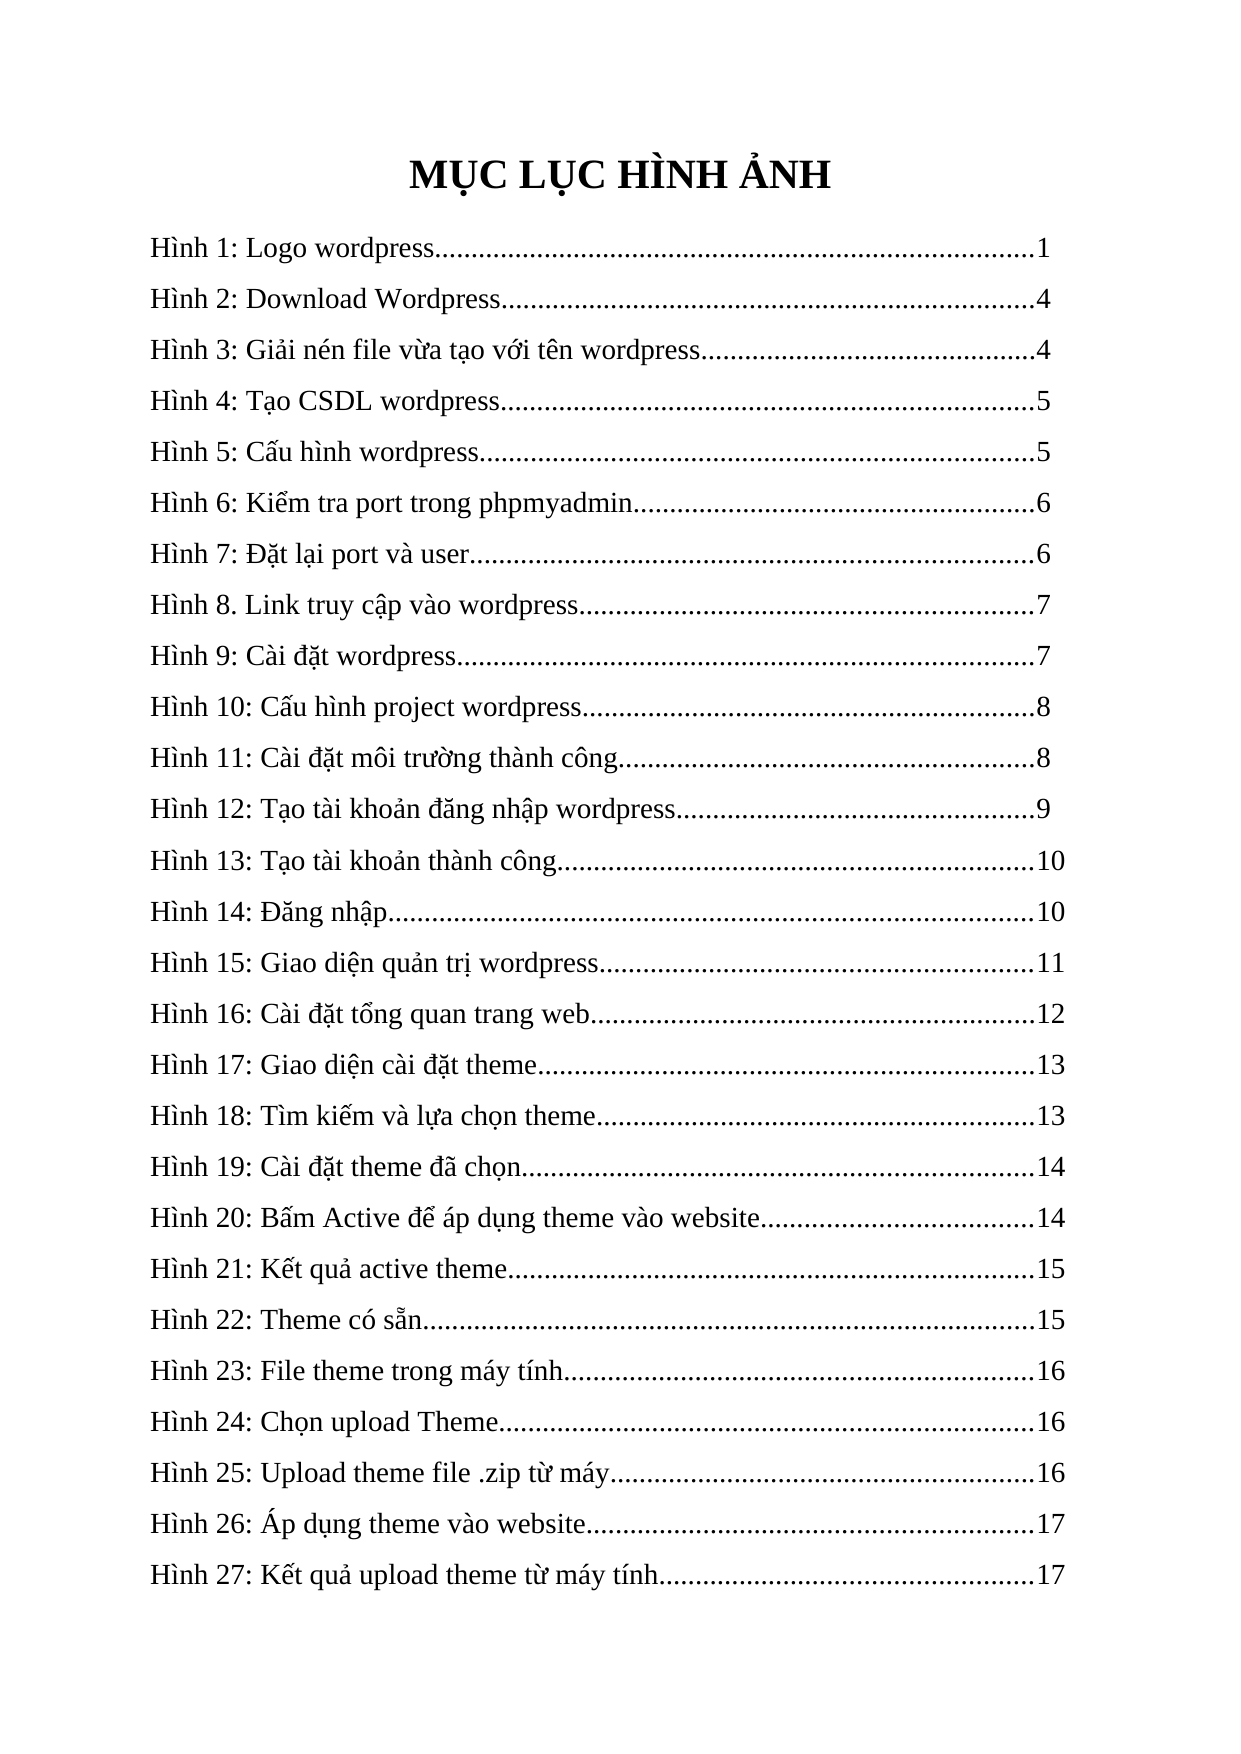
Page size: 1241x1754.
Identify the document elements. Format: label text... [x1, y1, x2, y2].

text Hình 22: Theme có sẵn 15 [150, 1302, 1090, 1336]
text MỤC LỤC HÌNH ẢNH [150, 150, 1090, 198]
text Hình 13: Tạo tài khoản thành công 10 [150, 843, 1090, 876]
text Hình 19: Cài đặt theme đã chọn 14 [150, 1149, 1090, 1182]
text Hình 9: Cài đặt wordpress 7 [150, 638, 1090, 672]
text Hình 2: Download Wordpress 4 [150, 281, 1090, 315]
text Hình 14: Đăng nhập 10 [150, 894, 1090, 927]
text Hình 10: Cấu hình project wordpress 8 [150, 689, 1090, 723]
text Hình 20: Bấm Active để áp dụng theme vào website 14 [150, 1200, 1090, 1233]
text Hình 1: Logo wordpress 1 [150, 230, 1090, 264]
text Hình 16: Cài đặt tổng quan trang web 12 [150, 996, 1090, 1029]
text Hình 11: Cài đặt môi trường thành công 8 [150, 741, 1090, 774]
text Hình 18: Tìm kiếm và lựa chọn theme 13 [150, 1098, 1090, 1131]
text Hình 8. Link truy cập vào wordpress 7 [150, 587, 1090, 621]
text Hình 24: Chọn upload Theme 16 [150, 1404, 1090, 1438]
text Hình 3: Giải nén file vừa tạo với tên wordpress 4 [150, 332, 1090, 366]
text Hình 7: Đặt lại port và user 6 [150, 536, 1090, 570]
text Hình 27: Kết quả upload theme từ máy tính 17 [150, 1557, 1090, 1591]
text Hình 17: Giao diện cài đặt theme 13 [150, 1047, 1090, 1080]
text Hình 5: Cấu hình wordpress 5 [150, 434, 1090, 468]
text Hình 26: Áp dụng theme vào website 17 [150, 1506, 1090, 1540]
text Hình 4: Tạo CSDL wordpress 5 [150, 383, 1090, 417]
text Hình 25: Upload theme file .zip từ máy 16 [150, 1455, 1090, 1489]
text Hình 21: Kết quả active theme 15 [150, 1251, 1090, 1284]
text Hình 6: Kiểm tra port trong phpmyadmin 6 [150, 485, 1090, 519]
text Hình 15: Giao diện quản trị wordpress 11 [150, 945, 1090, 978]
text Hình 23: File theme trong máy tính 16 [150, 1353, 1090, 1387]
text Hình 12: Tạo tài khoản đăng nhập wordpress 9 [150, 792, 1090, 825]
